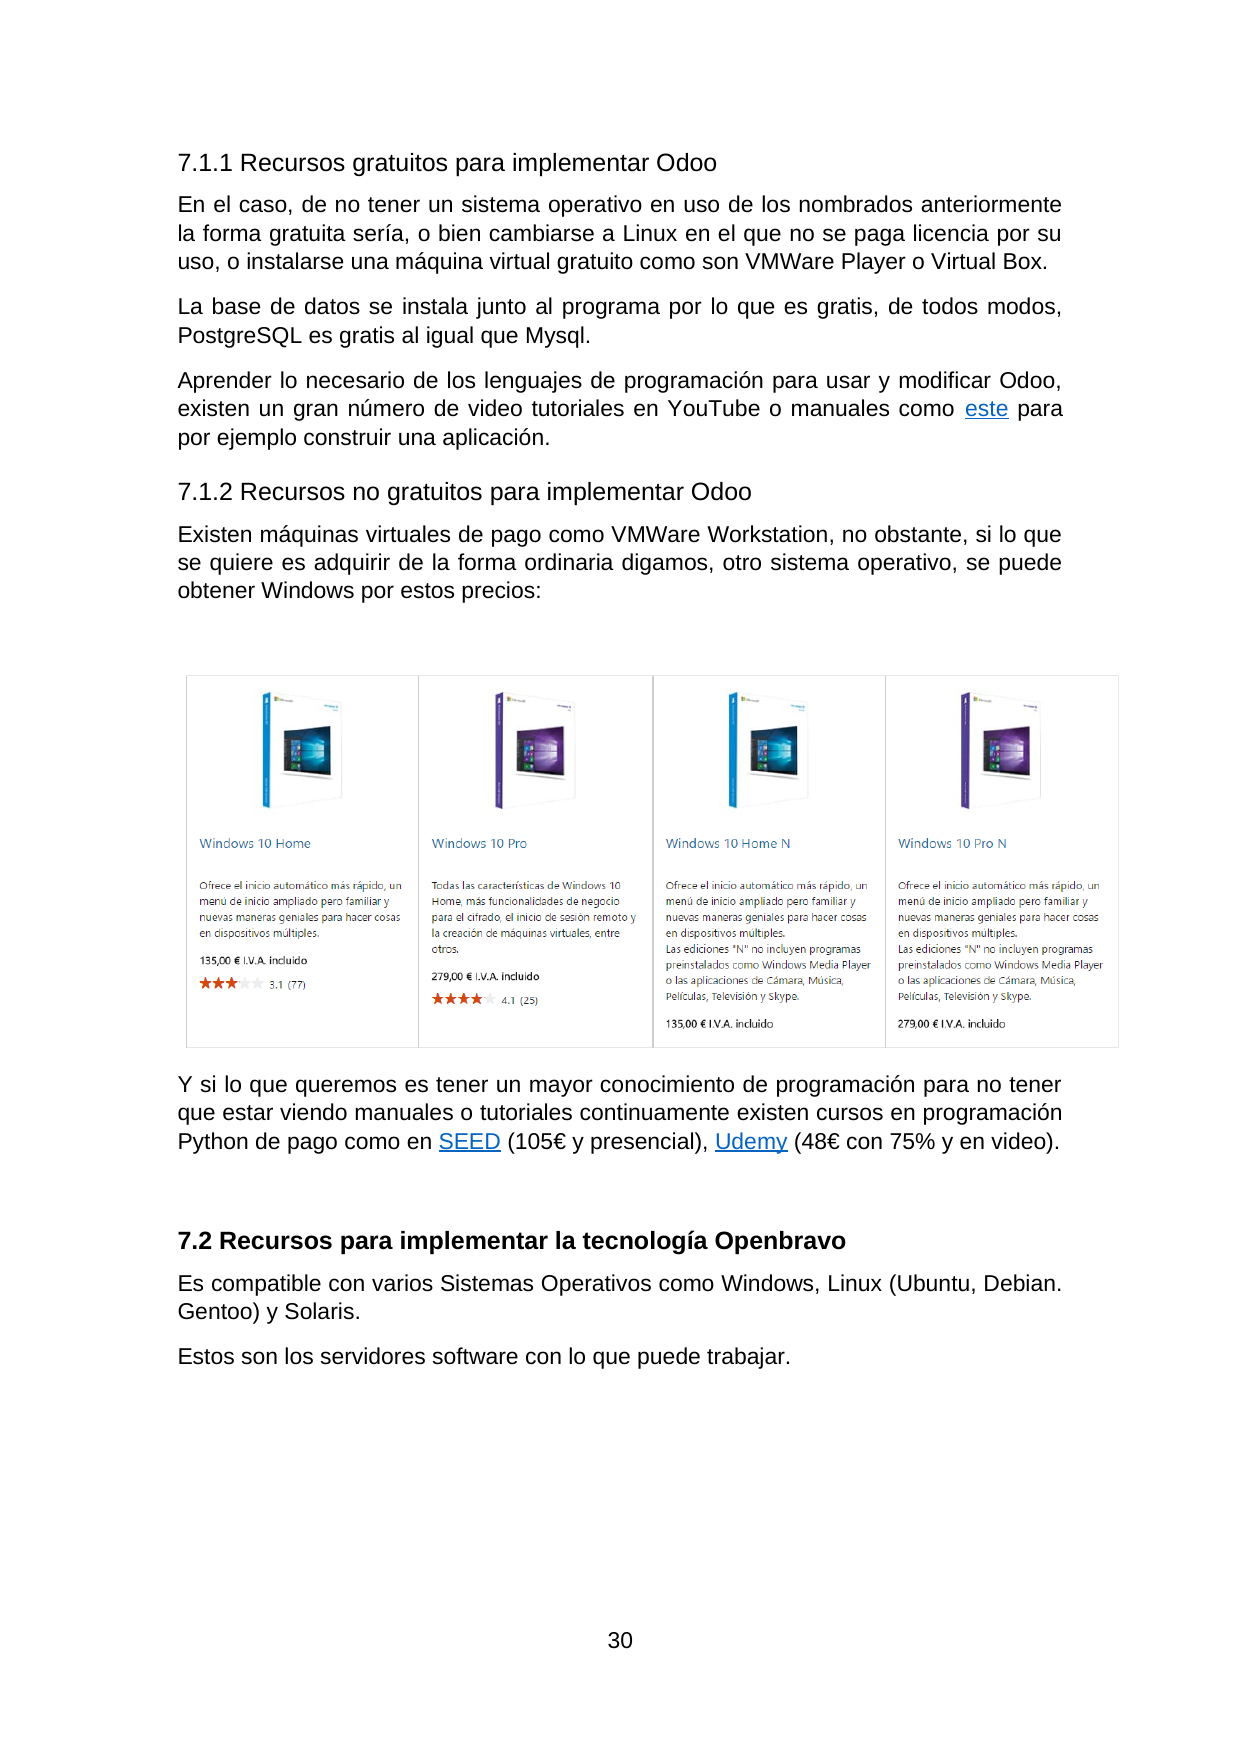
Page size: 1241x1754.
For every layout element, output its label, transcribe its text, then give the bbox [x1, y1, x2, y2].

subtitle 7.1.2 Recursos no gratuitos para implementar Odoo [177, 477, 1063, 506]
text La base de datos se instala junto al programa por lo que es gratis, de todos modos, PostgreSQL es gratis al igual que Mysql. [177, 293, 1063, 348]
text Es compatible con varios Sistemas Operativos como Windows, Linux (Ubuntu, Debian. Gentoo) y Solaris. [177, 1270, 1063, 1324]
subtitle 7.1.1 Recursos gratuitos para implementar Odoo [177, 148, 1063, 176]
text Aprender lo necesario de los lenguajes de programación para usar y modificar Odoo, existen un gran número de video tutoriales en YouTube o manuales como este para por ejemplo construir una aplicación. [177, 367, 1063, 450]
text En el caso, de no tener un sistema operativo en uso de los nombrados anteriormente la forma gratuita sería, o bien cambiarse a Linux en el que no se paga licencia por su uso, o instalarse una máquina virtual gratuito como son VMWare Player o Virtual Box. [177, 191, 1063, 274]
text Existen máquinas virtuales de pago como VMWare Workstation, no obstante, si lo que se quiere es adquirir de la forma ordinaria digamos, otro sistema operativo, se puede obtener Windows por estos precios: [177, 521, 1063, 604]
text Estos son los servidores software con lo que puede trabajar. [177, 1343, 1063, 1369]
text Y si lo que queremos es tener un mayor conocimiento de programación para no tener que estar viendo manuales o tutoriales continuamente existen cursos en programación Python de pago como en SEED (105€ y presencial), Udemy (48€ con 75% y en video). [177, 1071, 1063, 1154]
picture [177, 667, 1127, 1052]
subtitle 7.2 Recursos para implementar la tecnología Openbravo [177, 1226, 1063, 1255]
